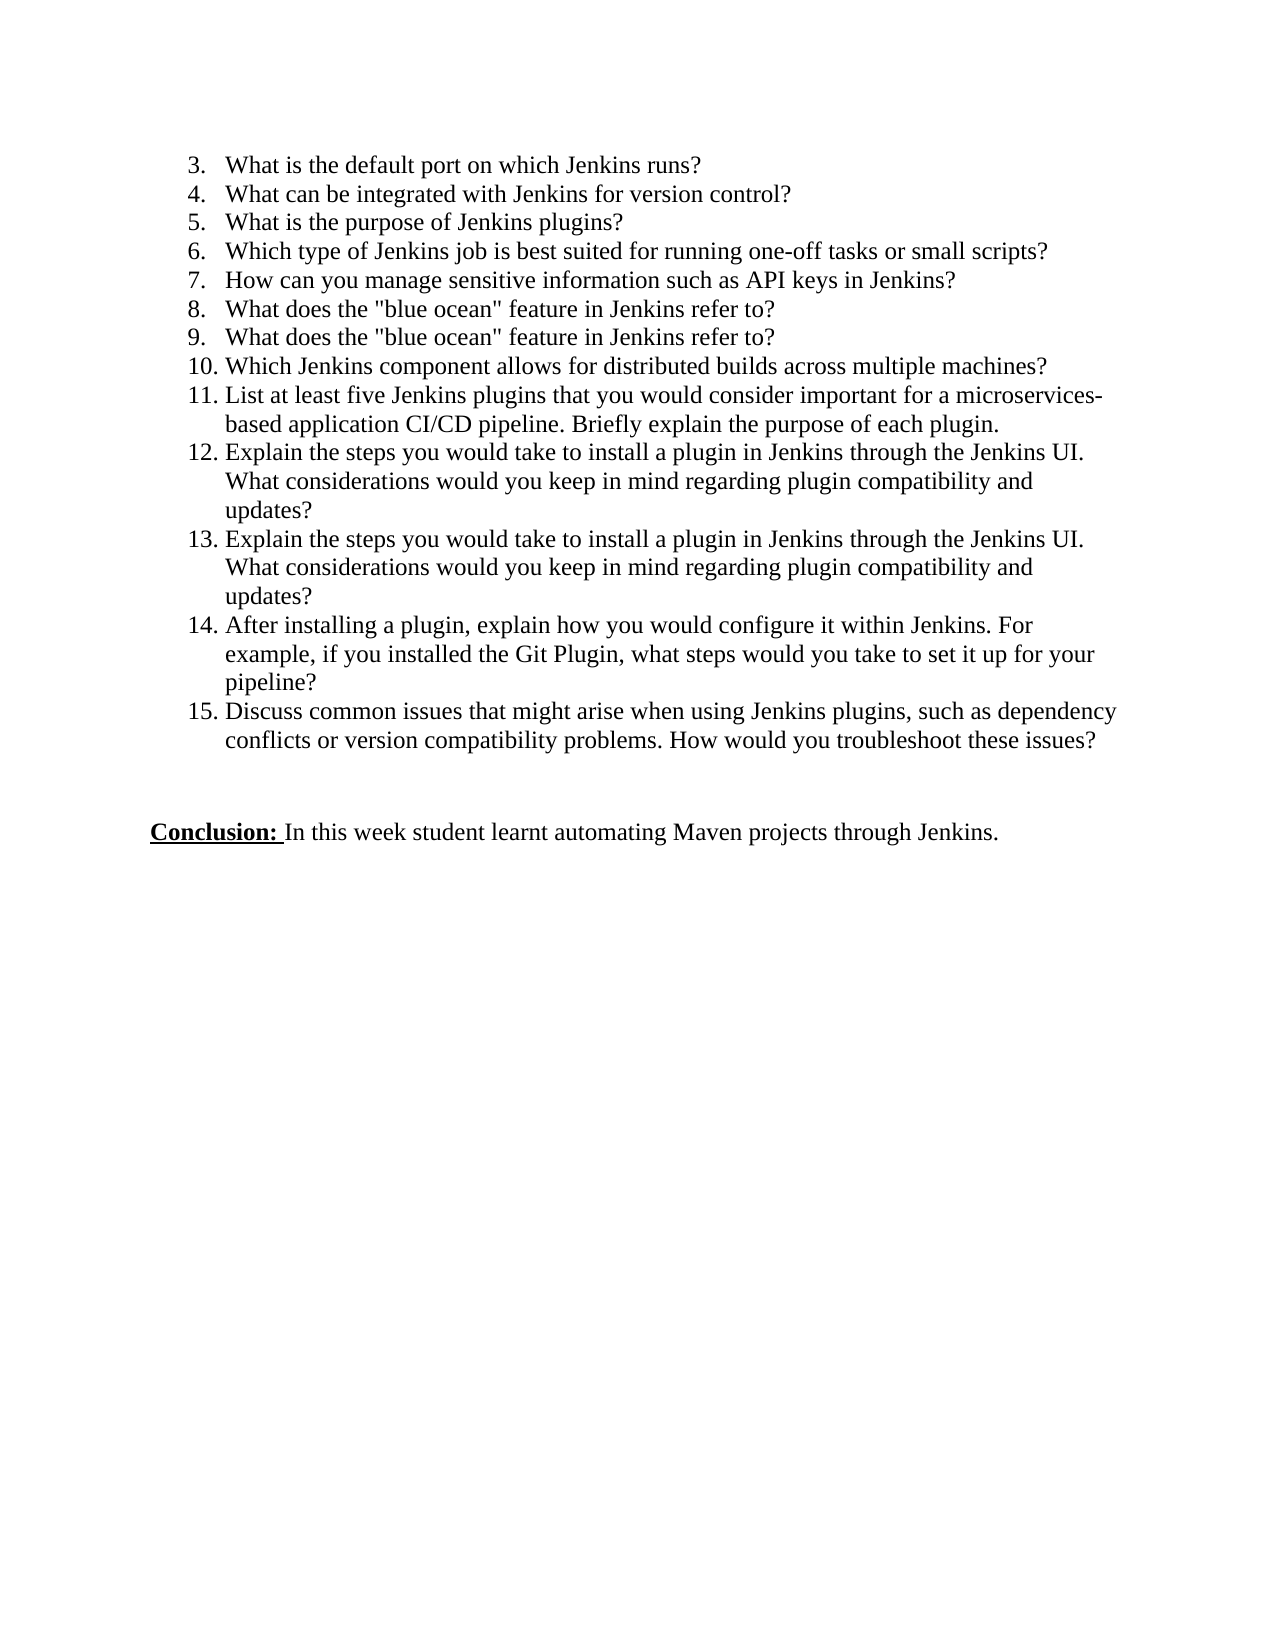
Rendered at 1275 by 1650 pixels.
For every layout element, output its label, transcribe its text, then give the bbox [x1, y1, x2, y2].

list Which Jenkins component allows for distributed builds across multiple machines? [187, 351, 1125, 380]
list After installing a plugin, explain how you would configure it within Jenkins. For example, if you installed the Git Plugin, what steps would you take to set it up for your pipeline? [187, 610, 1125, 696]
list What does the "blue ocean" feature in Jenkins refer to? [187, 322, 1125, 351]
list How can you manage sensitive information such as API keys in Jenkins? [187, 265, 1125, 294]
list What does the "blue ocean" feature in Jenkins refer to? [187, 294, 1125, 322]
list What is the default port on which Jenkins runs? [187, 150, 1125, 179]
list Which type of Jenkins job is best suited for running one-off tasks or small scripts? [187, 236, 1125, 265]
list Explain the steps you would take to install a plugin in Jenkins through the Jenkins UI. What considerations would you keep in mind regarding plugin compatibility and updates? [187, 524, 1125, 610]
list Discuss common issues that might arise when using Jenkins plugins, such as dependency conflicts or version compatibility problems. How would you troubleshoot these issues? [187, 696, 1125, 754]
list List at least five Jenkins plugins that you would consider important for a microservices-based application CI/CD pipeline. Briefly explain the purpose of each plugin. [187, 380, 1125, 437]
list What can be integrated with Jenkins for version control? [187, 179, 1125, 207]
list Explain the steps you would take to install a plugin in Jenkins through the Jenkins UI. What considerations would you keep in mind regarding plugin compatibility and updates? [187, 437, 1125, 524]
text Conclusion: In this week student learnt automating Maven projects through Jenkins. [150, 817, 1125, 846]
list What is the purpose of Jenkins plugins? [187, 207, 1125, 236]
